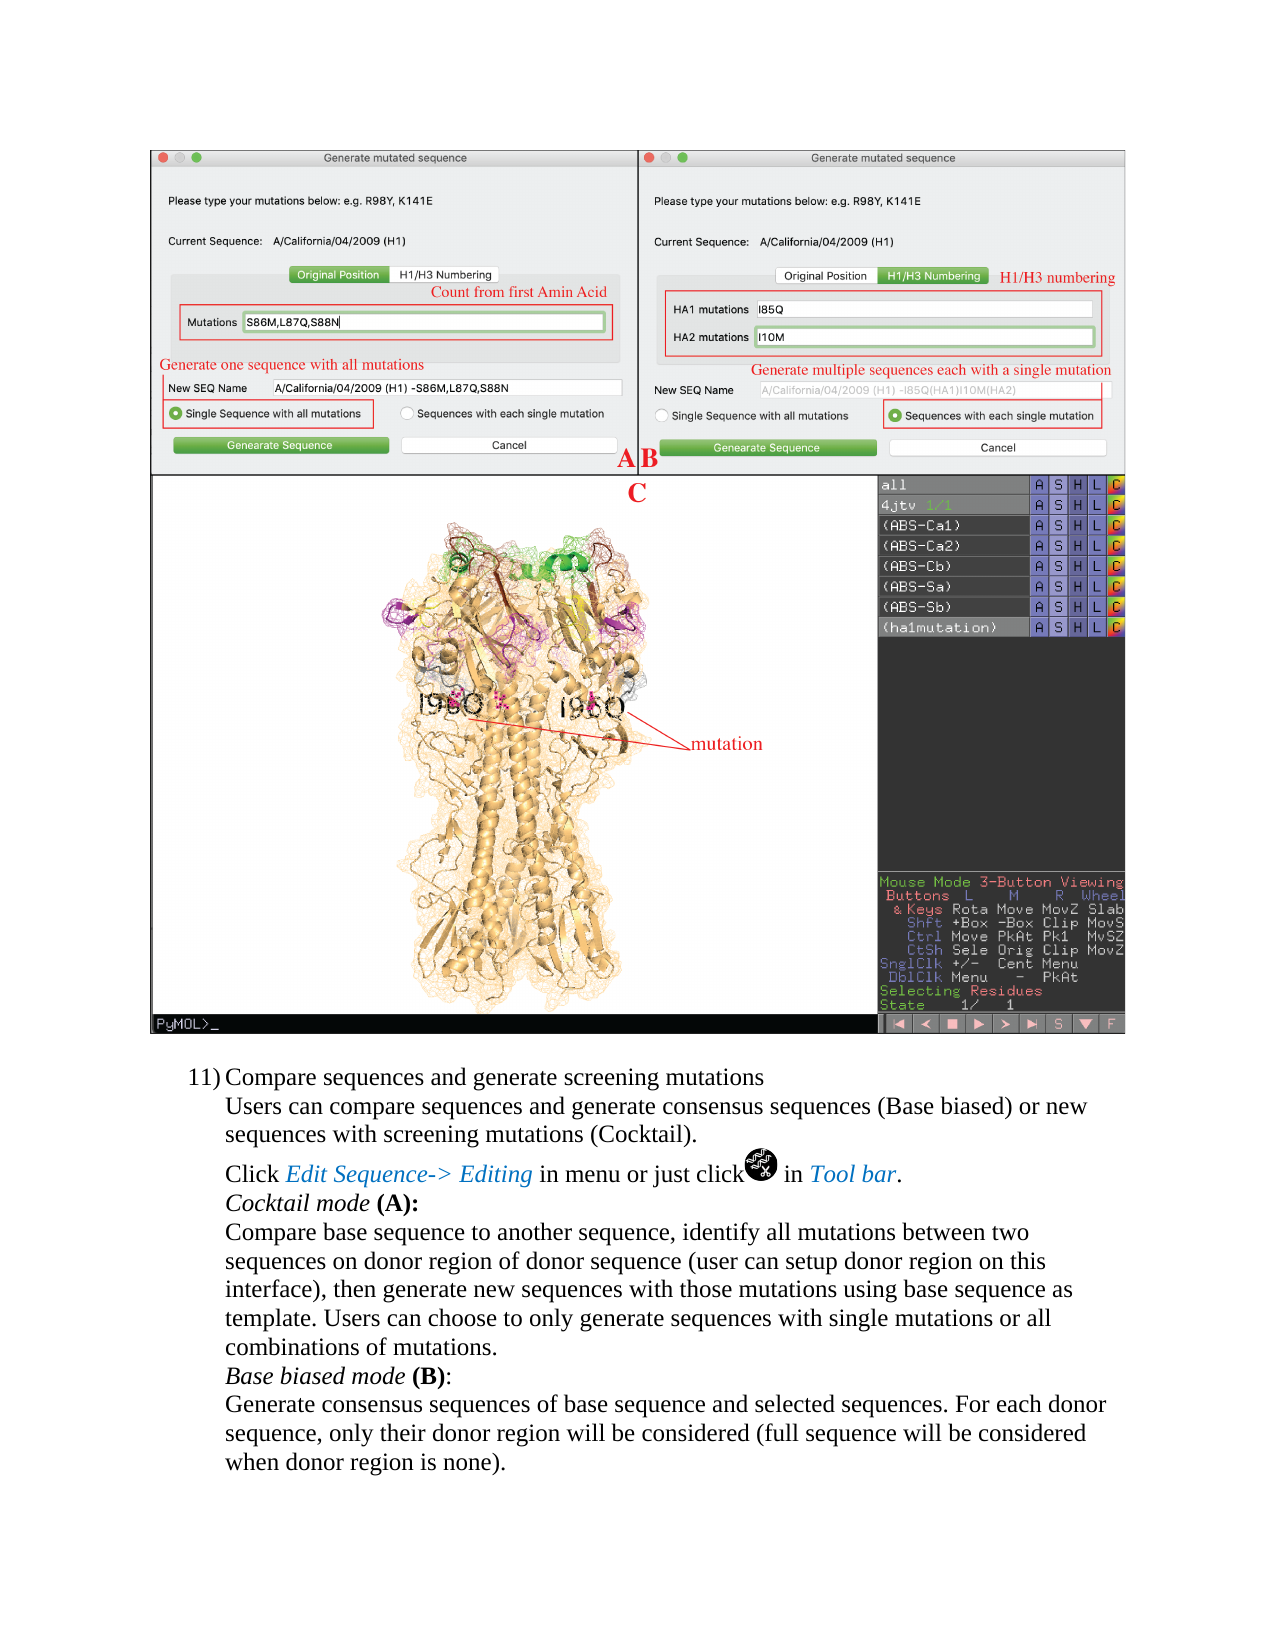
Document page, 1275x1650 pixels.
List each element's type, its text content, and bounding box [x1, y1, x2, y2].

list Compare base sequence to another sequence, identify all mutations between two sequences on donor region of donor sequence (user can setup donor region on this interface), then generate new sequences with those mutations using base sequence as template. Users can choose to only generate sequences with single mutations or all combinations of mutations. [225, 1217, 1125, 1361]
picture [744, 1148, 778, 1183]
list Cocktail mode (A): [225, 1188, 1125, 1217]
list Compare sequences and generate screening mutations [187, 1062, 1125, 1091]
list Click Edit Sequence-> Editing in menu or just click in Tool bar. [225, 1148, 1125, 1188]
list Users can compare sequences and generate consensus sequences (Base biased) or new sequences with screening mutations (Cocktail). [225, 1091, 1125, 1148]
picture [150, 150, 1125, 1034]
list Base biased mode (B): [225, 1361, 1125, 1389]
list Generate consensus sequences of base sequence and selected sequences. For each donor sequence, only their donor region will be considered (full sequence will be considered when donor region is none). [225, 1389, 1125, 1476]
